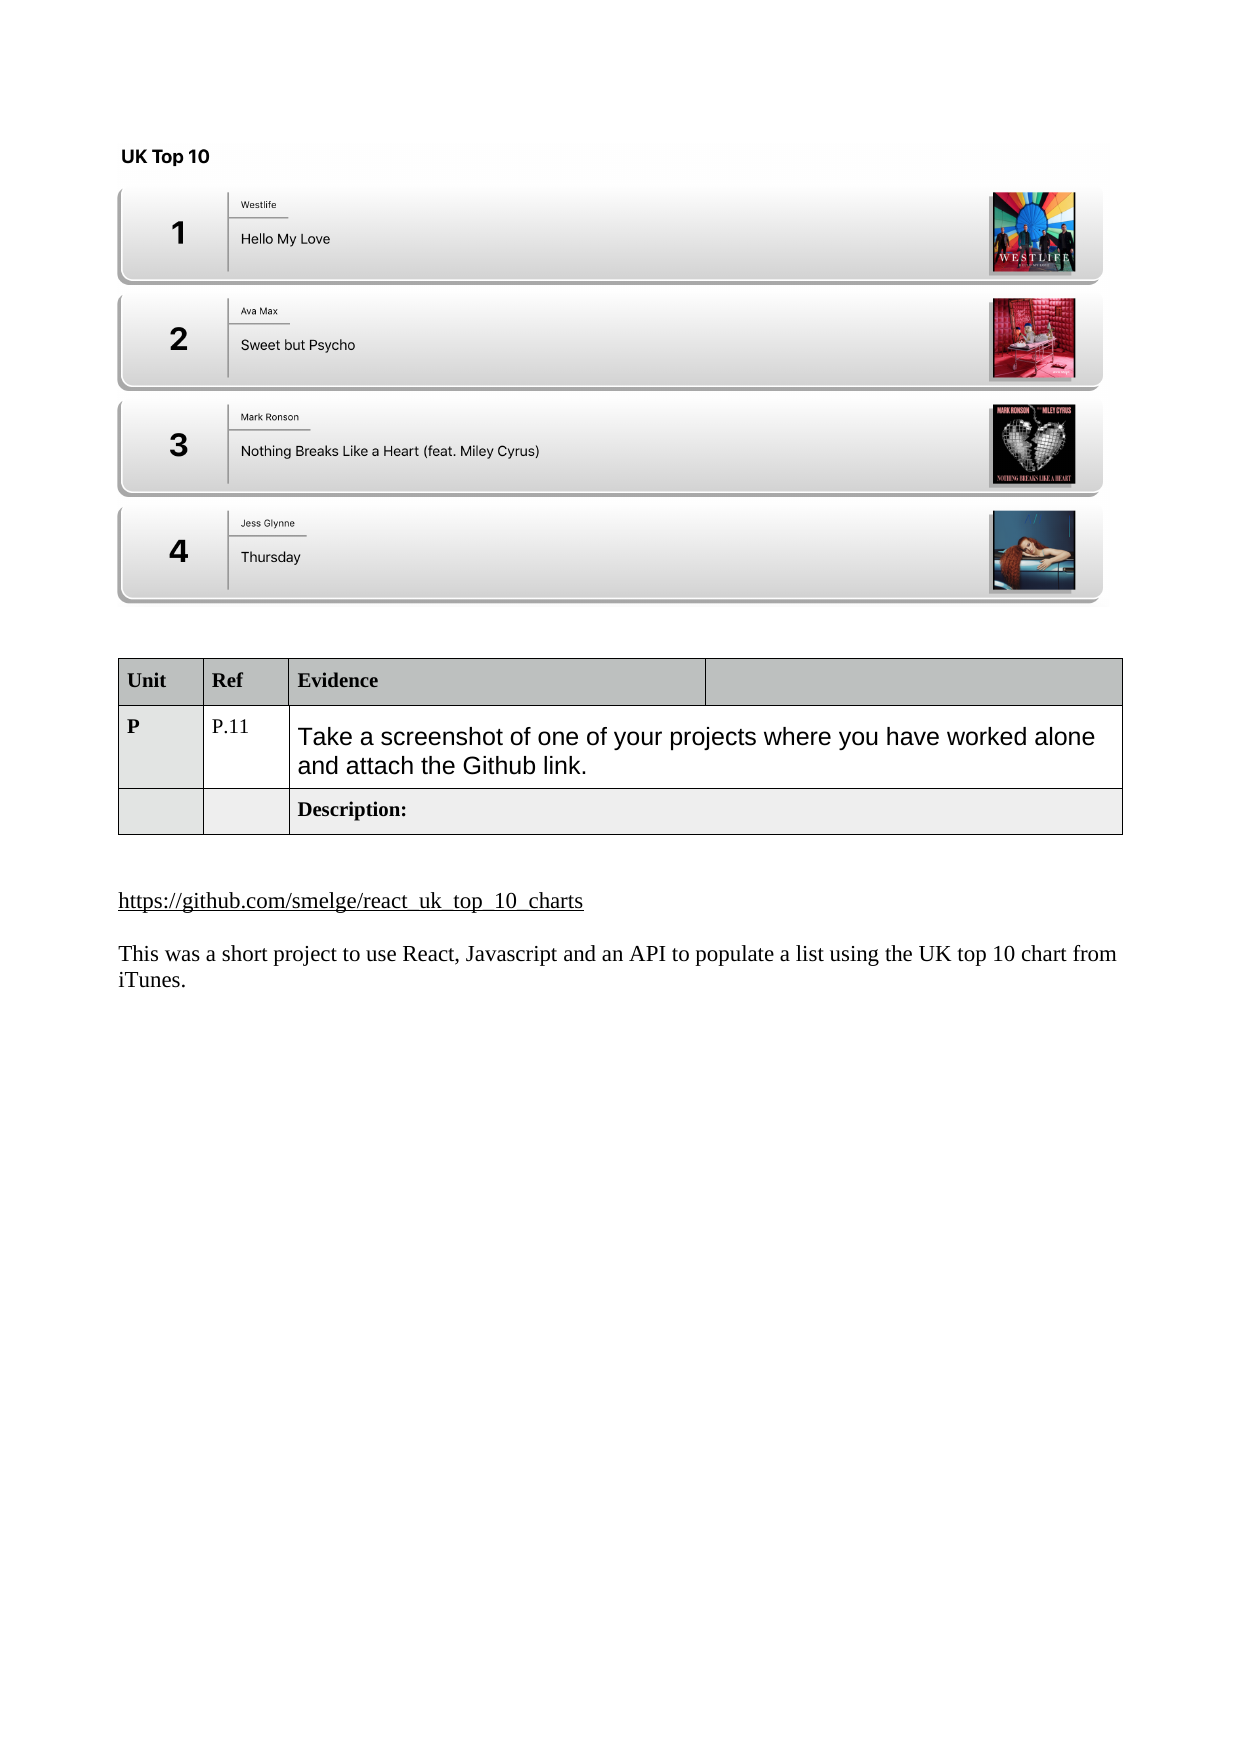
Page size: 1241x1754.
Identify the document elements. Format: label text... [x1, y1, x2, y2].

picture [117, 143, 1110, 607]
table_cell [204, 789, 289, 834]
table_header Ref [204, 659, 288, 705]
text https://github.com/smelge/react_uk_top_10_charts [118, 887, 1122, 914]
table_header P [119, 706, 203, 788]
table_header Evidence [289, 659, 705, 705]
table_cell Description: [290, 789, 1122, 834]
table_header Take a screenshot of one of your projects where you have worked alone and attach the Github link. [290, 706, 1122, 788]
table_header [706, 659, 1122, 705]
table_header Unit [119, 659, 203, 705]
table_header P.11 [204, 706, 289, 788]
table_cell [119, 789, 203, 834]
text This was a short project to use React, Javascript and an API to populate a list using the UK top 10 chart from iTunes. [118, 940, 1122, 993]
